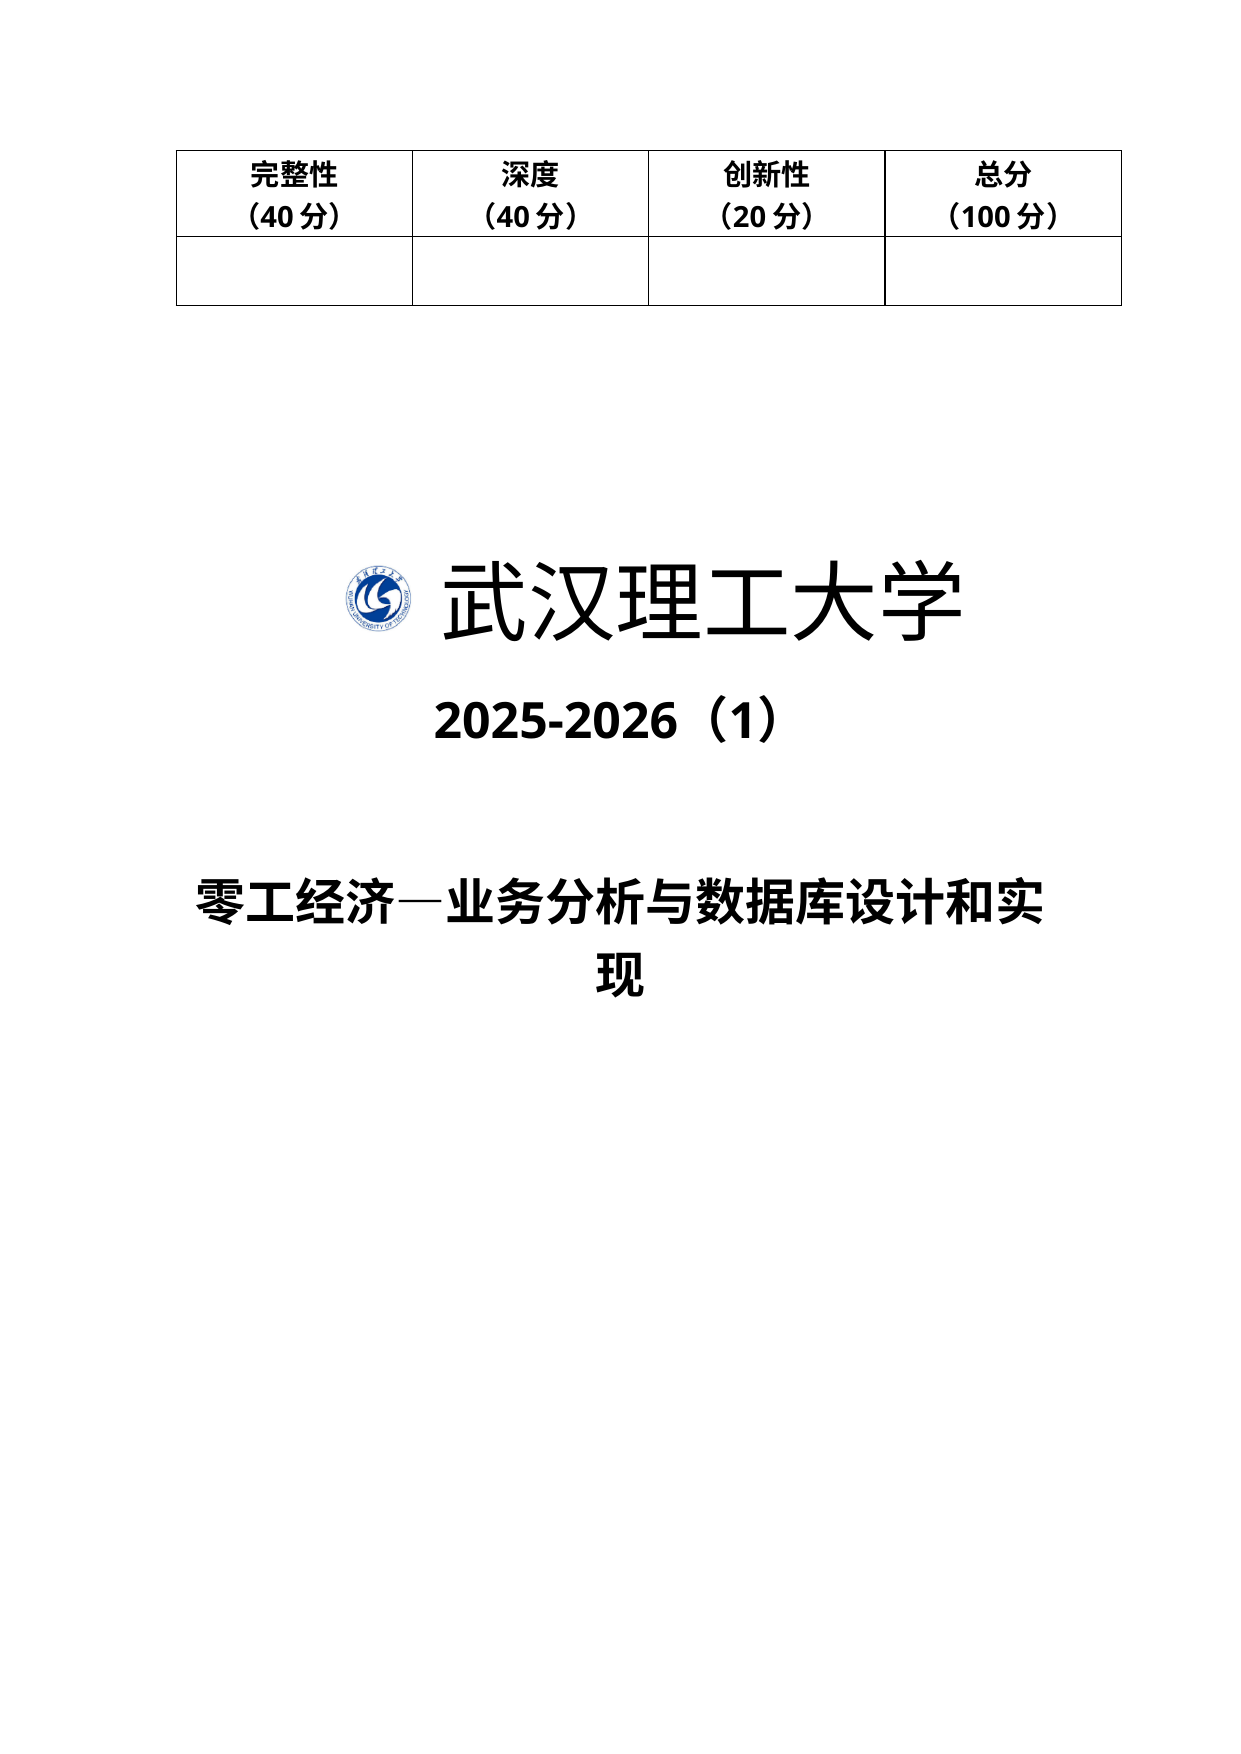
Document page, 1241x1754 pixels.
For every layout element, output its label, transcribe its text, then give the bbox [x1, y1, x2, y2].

table_header 深度 （40分） [413, 151, 648, 236]
table_cell [886, 237, 1121, 305]
table_header 创新性 （20分） [649, 151, 884, 236]
table_header 完整性 （40分） [177, 151, 412, 236]
text 武汉理工大学 [187, 533, 1053, 659]
table_header 总分 （100分） [886, 151, 1121, 236]
table_cell [649, 237, 884, 305]
text 零工经济—业务分析与数据库设计和实现 [187, 863, 1053, 1008]
table_cell [413, 237, 648, 305]
text 2025-2026（1） [187, 680, 1053, 753]
picture [324, 561, 441, 635]
table_cell [177, 237, 412, 305]
